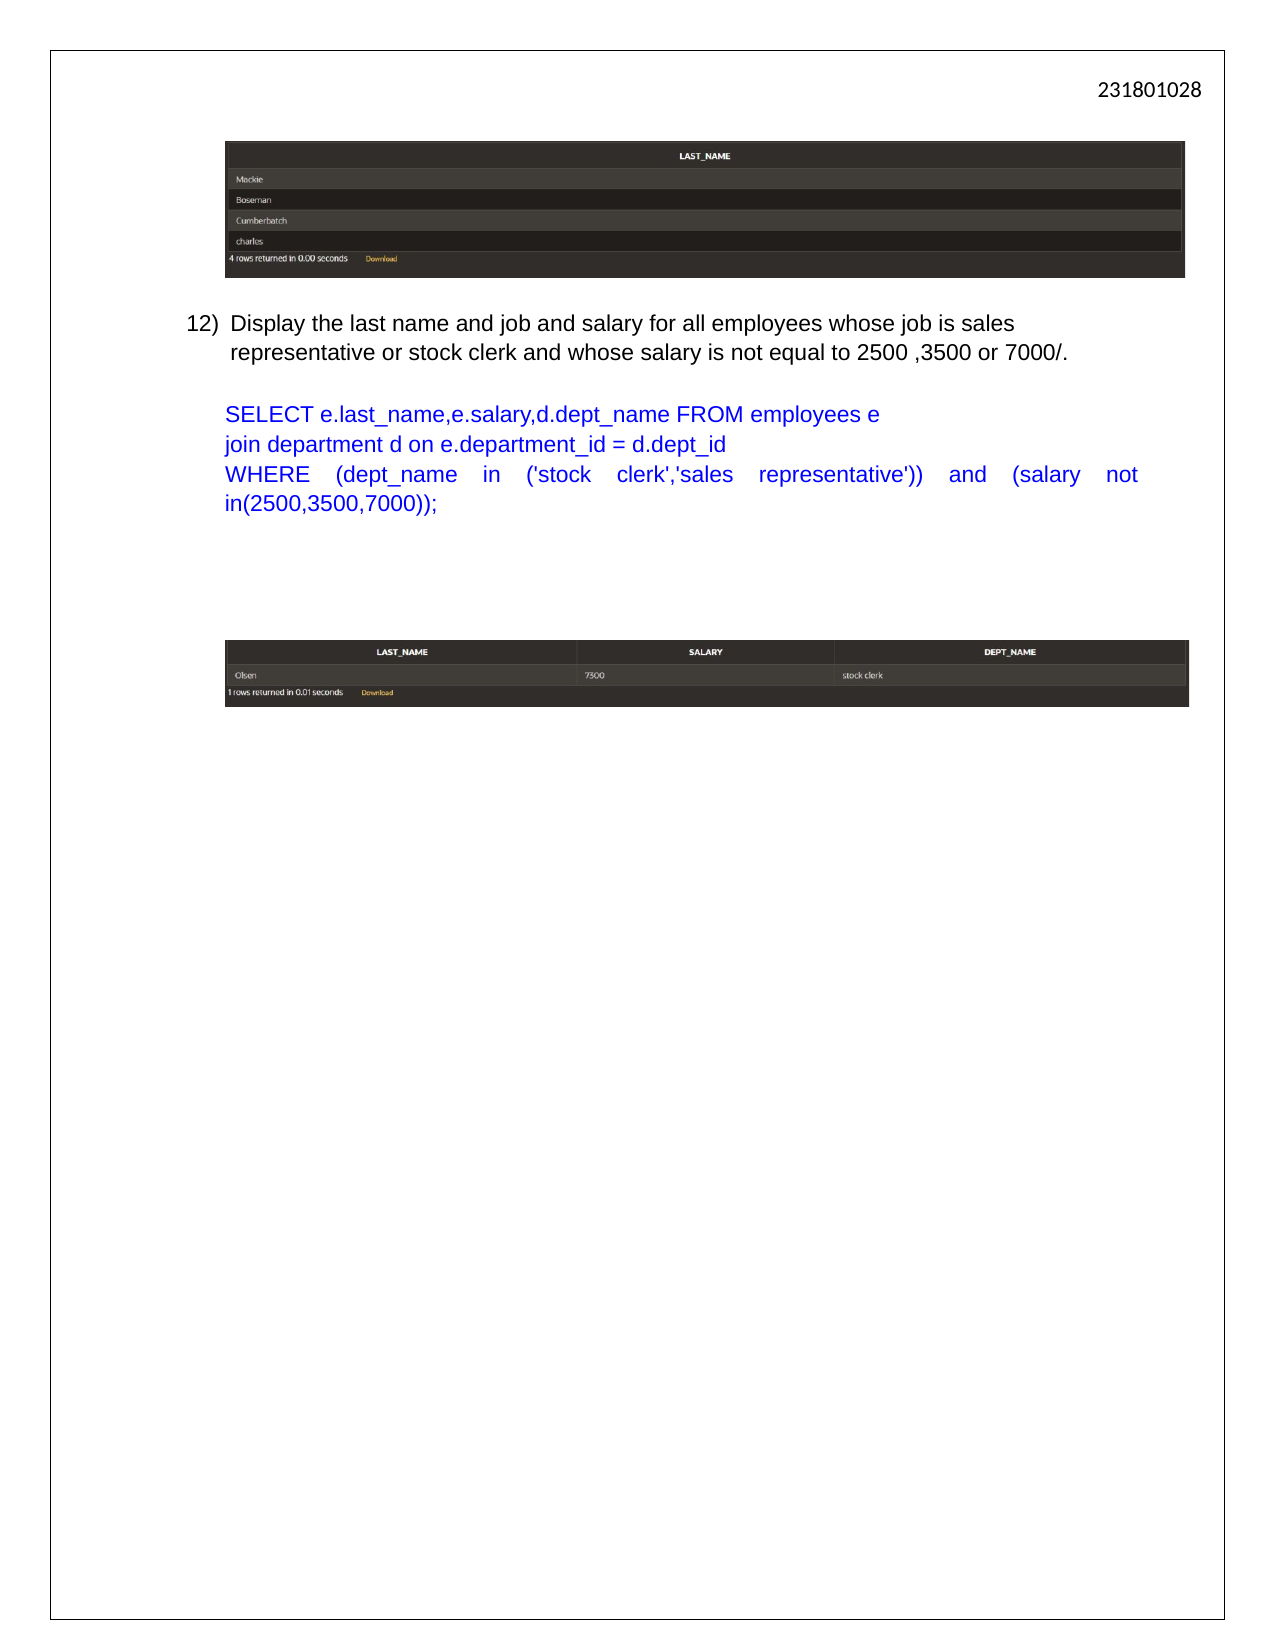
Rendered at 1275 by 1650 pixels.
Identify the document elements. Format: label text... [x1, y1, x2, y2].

list Display the last name and job and salary for all employees whose job is sales representative or stock clerk and whose salary is not equal to 2500 ,3500 or 7000/. [186, 310, 1129, 366]
picture [225, 141, 1186, 278]
text join department d on e.department_id = d.dept_id [224, 431, 1139, 457]
text WHERE (dept_name in ('stock clerk','sales representative')) and (salary not in(2500,3500,7000)); [224, 461, 1139, 516]
text SELECT e.last_name,e.salary,d.dept_name FROM employees e [224, 401, 1139, 427]
picture [225, 640, 1190, 707]
